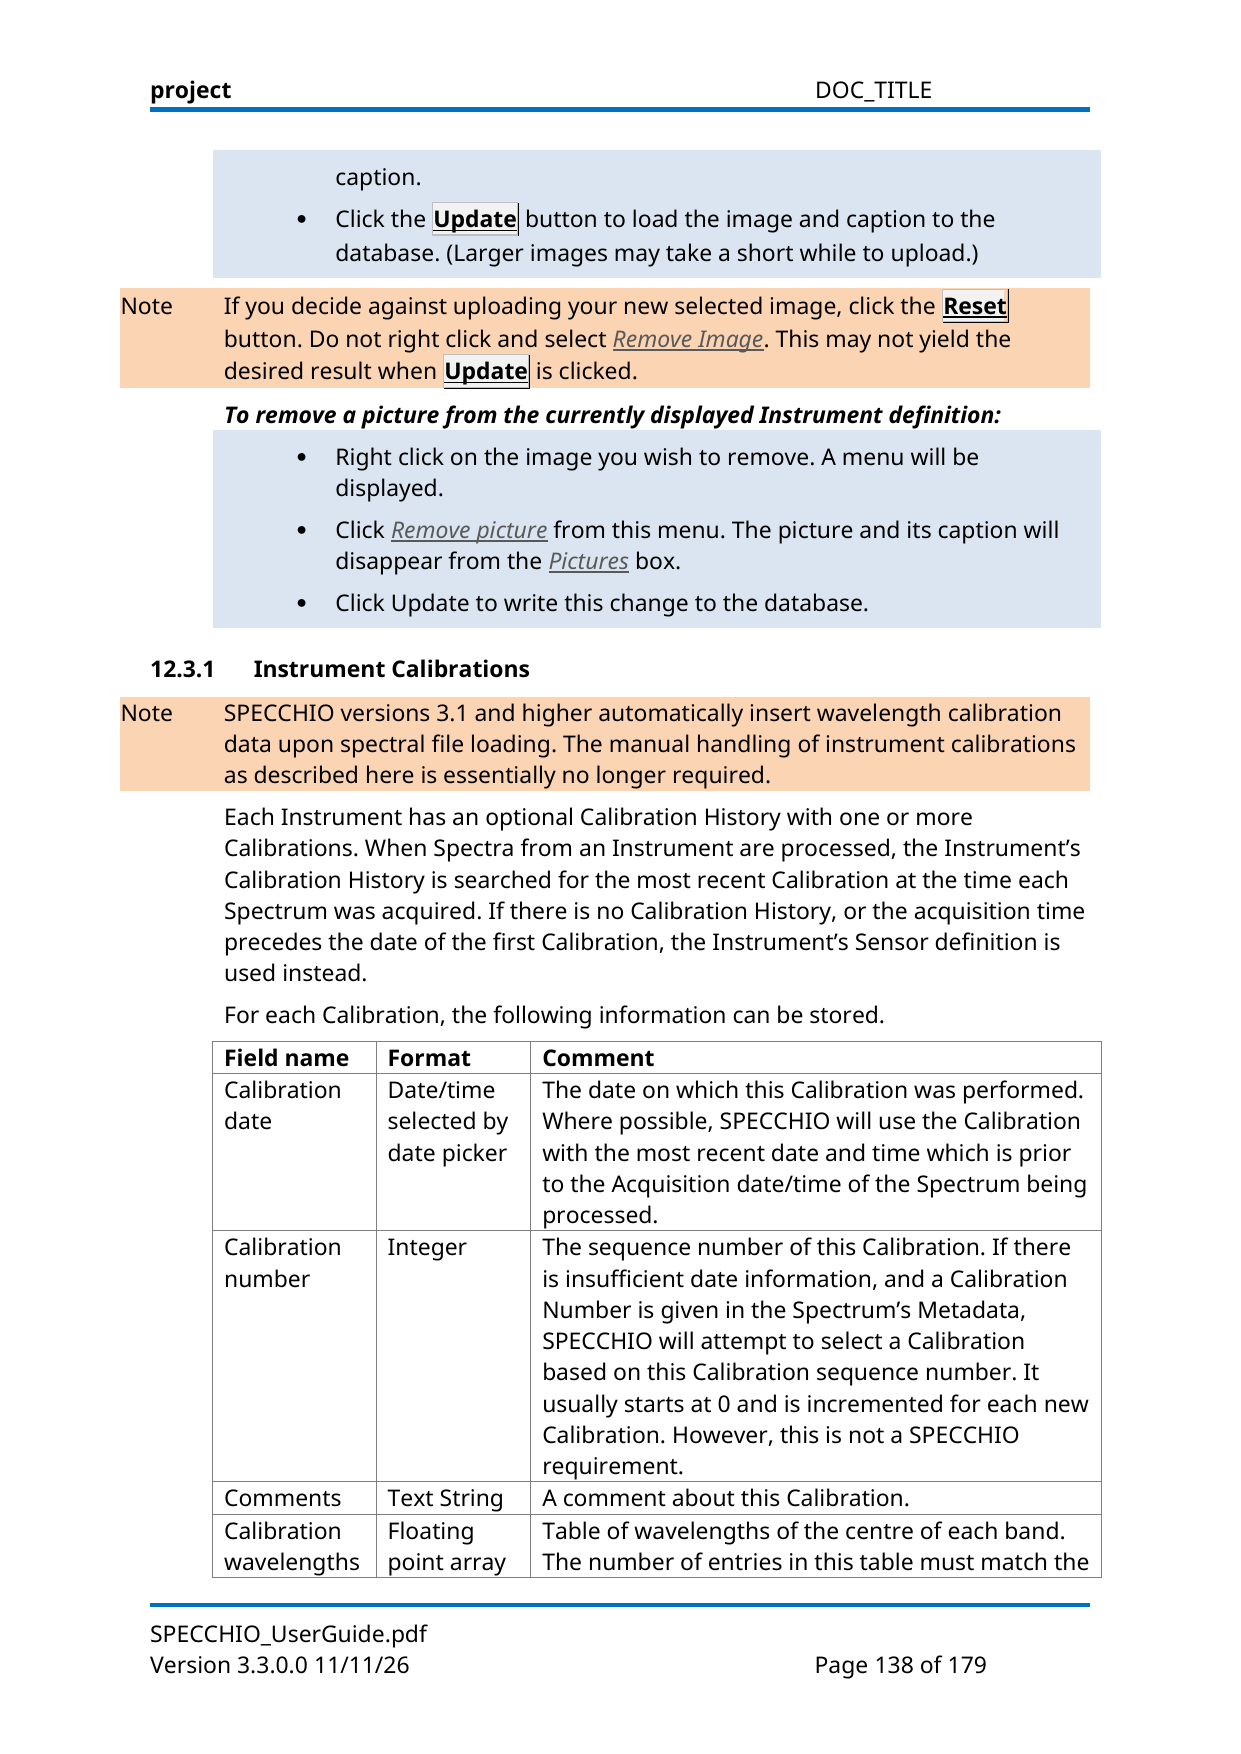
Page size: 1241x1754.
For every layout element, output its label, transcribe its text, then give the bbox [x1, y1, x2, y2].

table_cell Integer [377, 1231, 530, 1481]
table_cell Text String [377, 1482, 530, 1513]
table_cell The sequence number of this Calibration. If there is insufficient date information, and a Calibration Number is given in the Spectrum’s Metadata, SPECCHIO will attempt to select a Calibration based on this Calibration sequence number. It usually starts at 0 and is incremented for each new Calibration. However, this is not a SPECCHIO requirement. [531, 1231, 1101, 1481]
text For each Calibration, the following information can be stored. [224, 999, 1090, 1030]
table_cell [377, 1515, 530, 1577]
table_cell Date/time selected by date picker [377, 1074, 530, 1230]
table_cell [213, 1515, 376, 1577]
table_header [213, 150, 1101, 278]
text Each Instrument has an optional Calibration History with one or more Calibrations. When Spectra from an Instrument are processed, the Instrument’s Calibration History is searched for the most recent Calibration at the time each Spectrum was acquired. If there is no Calibration History, or the acquisition time precedes the date of the first Calibration, the Instrument’s Sensor definition is used instead. [224, 801, 1090, 988]
table_cell Calibration date [213, 1074, 376, 1230]
subtitle Instrument Calibrations [150, 653, 1090, 684]
text Note SPECCHIO versions 3.1 and higher automatically insert wavelength calibration data upon spectral file loading. The manual handling of instrument calibrations as described here is essentially no longer required. [120, 697, 1090, 791]
table_header Format [377, 1042, 530, 1073]
table_header Right click on the image you wish to remove. A menu will be displayed. Click Remove picture from this menu. The picture and its caption will disappear from the Pictures box. Click Update to write this change to the database. [213, 430, 1101, 628]
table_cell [531, 1515, 1101, 1577]
table_header Field name [213, 1042, 376, 1073]
text Note If you decide against uploading your new selected image, click the Reset button. Do not right click and select Remove Image. This may not yield the desired result when Update is clicked. [120, 288, 1090, 388]
table_cell The date on which this Calibration was performed. Where possible, SPECCHIO will use the Calibration with the most recent date and time which is prior to the Acquisition date/time of the Spectrum being processed. [531, 1074, 1101, 1230]
table_cell A comment about this Calibration. [531, 1482, 1101, 1513]
table_cell Calibration number [213, 1231, 376, 1481]
table_header Comment [531, 1042, 1101, 1073]
subtitle To remove a picture from the currently displayed Instrument definition: [224, 399, 1090, 430]
table_cell Comments [213, 1482, 376, 1513]
